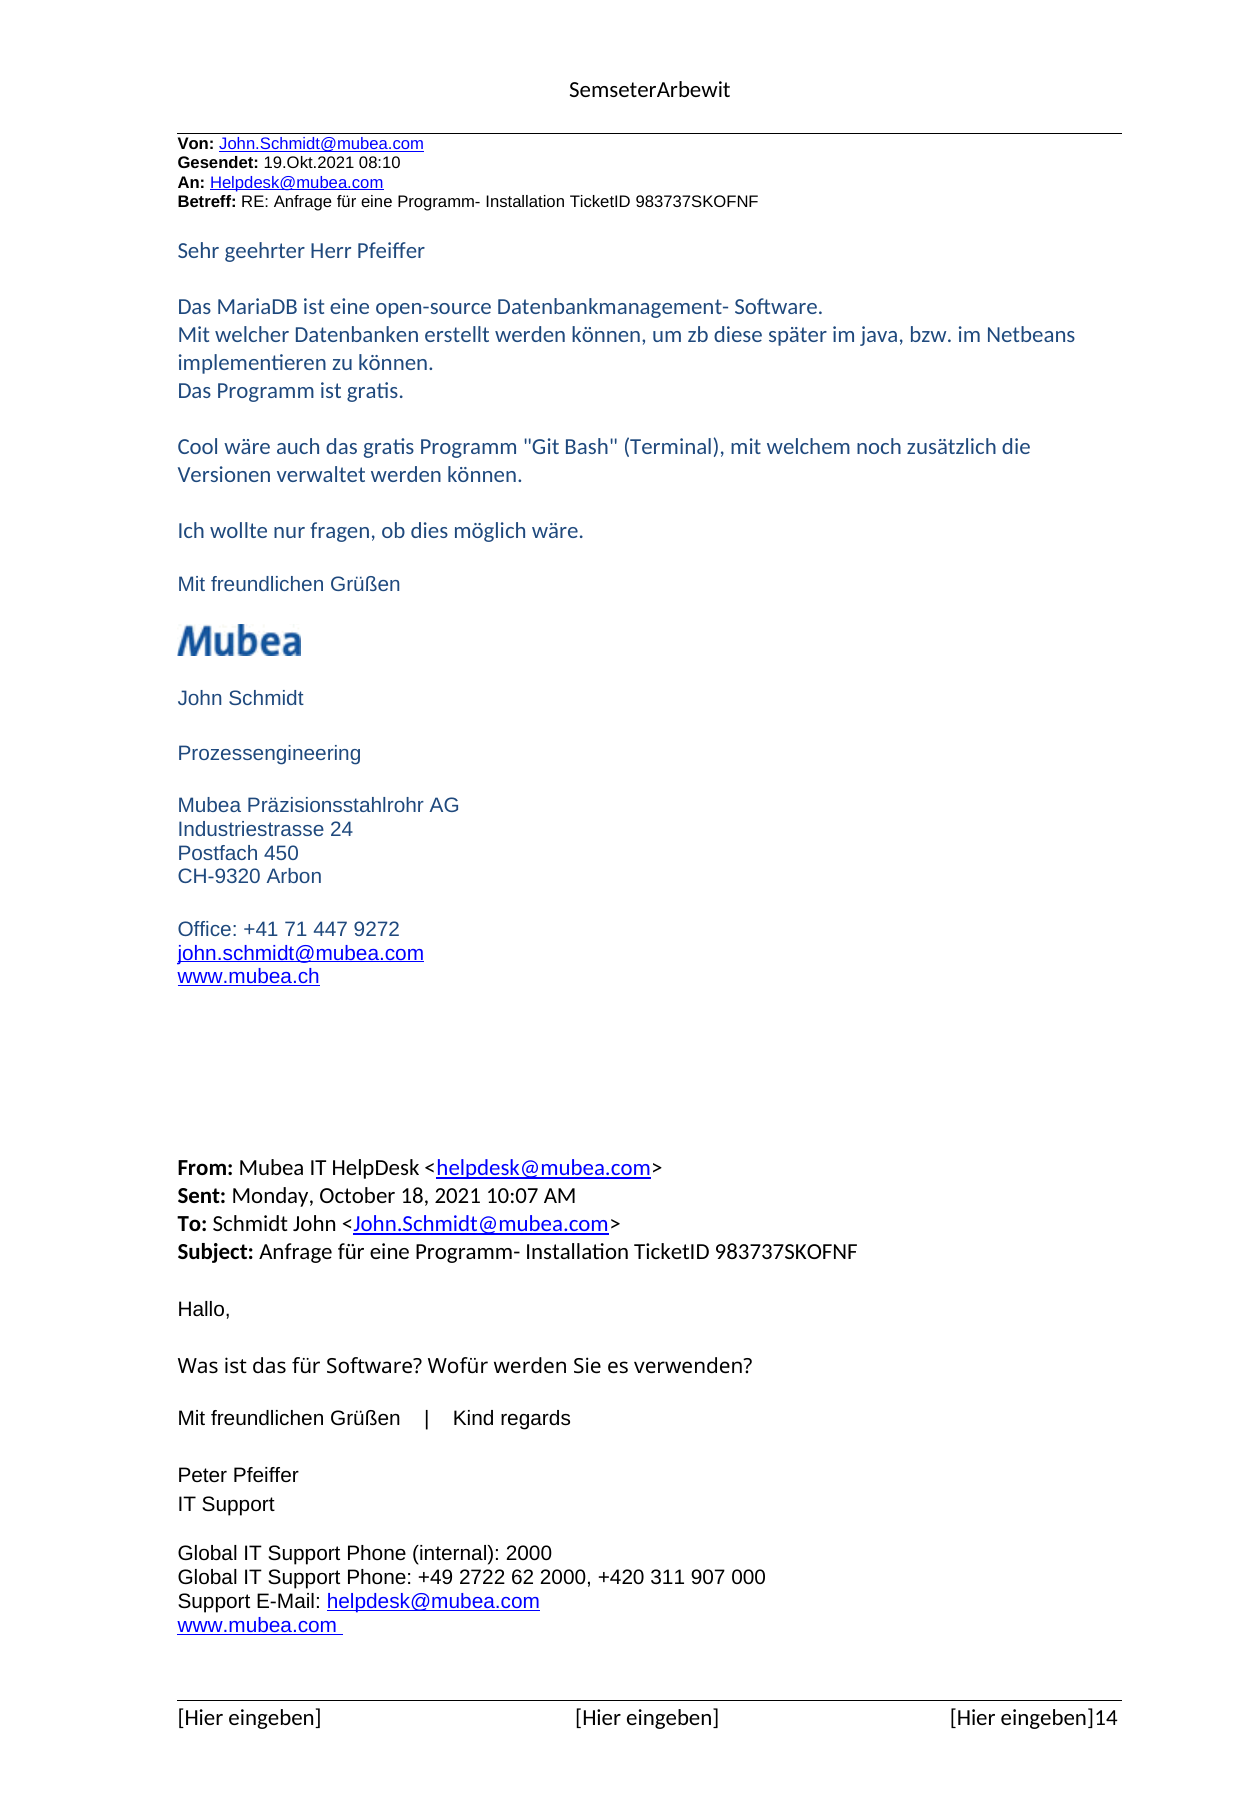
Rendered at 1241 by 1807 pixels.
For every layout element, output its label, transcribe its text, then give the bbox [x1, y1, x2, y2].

text Mit welcher Datenbanken erstellt werden können, um zb diese später im java, bzw. im Netbeans implementieren zu können. [177, 320, 1122, 376]
text Peter Pfeiffer [177, 1460, 1122, 1489]
text Das Programm ist gratis. [177, 376, 1122, 404]
text Von: John.Schmidt@mubea.com Gesendet: 19.Okt.2021 08:10 An: Helpdesk@mubea.com Betreff: RE: Anfrage für eine Programm- Installation TicketID 983737SKOFNF [177, 134, 1122, 211]
text Hallo, [177, 1294, 1122, 1323]
text IT Support [177, 1489, 1122, 1517]
text Sehr geehrter Herr Pfeiffer [177, 236, 1122, 264]
text Mit freundlichen Grüßen | Kind regards [177, 1379, 1122, 1432]
text Cool wäre auch das gratis Programm "Git Bash" (Terminal), mit welchem noch zusätzlich die Versionen verwaltet werden können. [177, 432, 1122, 488]
text Prozessengineering Mubea Präzisionsstahlrohr AG Industriestrasse 24 Postfach 450 CH-9320 Arbon Office: +41 71 447 9272 john.schmidt@mubea.com www.mubea.ch [177, 741, 1122, 988]
text Was ist das für Software? Wofür werden Sie es verwenden? [177, 1351, 1122, 1379]
text Ich wollte nur fragen, ob dies möglich wäre. [177, 516, 1122, 544]
text From: Mubea IT HelpDesk <helpdesk@mubea.com> Sent: Monday, October 18, 2021 10:07 AM To: Schmidt John <John.Schmidt@mubea.com> Subject: Anfrage für eine Programm- Installation TicketID 983737SKOFNF [177, 1153, 1122, 1265]
text Global IT Support Phone (internal): 2000 Global IT Support Phone: +49 2722 62 2000, +420 311 907 000 Support E-Mail: helpdesk@mubea.com www.mubea.com [177, 1541, 1122, 1637]
picture [177, 624, 301, 656]
text Mit freundlichen Grüßen John Schmidt [177, 572, 1122, 711]
text Das MariaDB ist eine open-source Datenbankmanagement- Software. [177, 292, 1122, 320]
